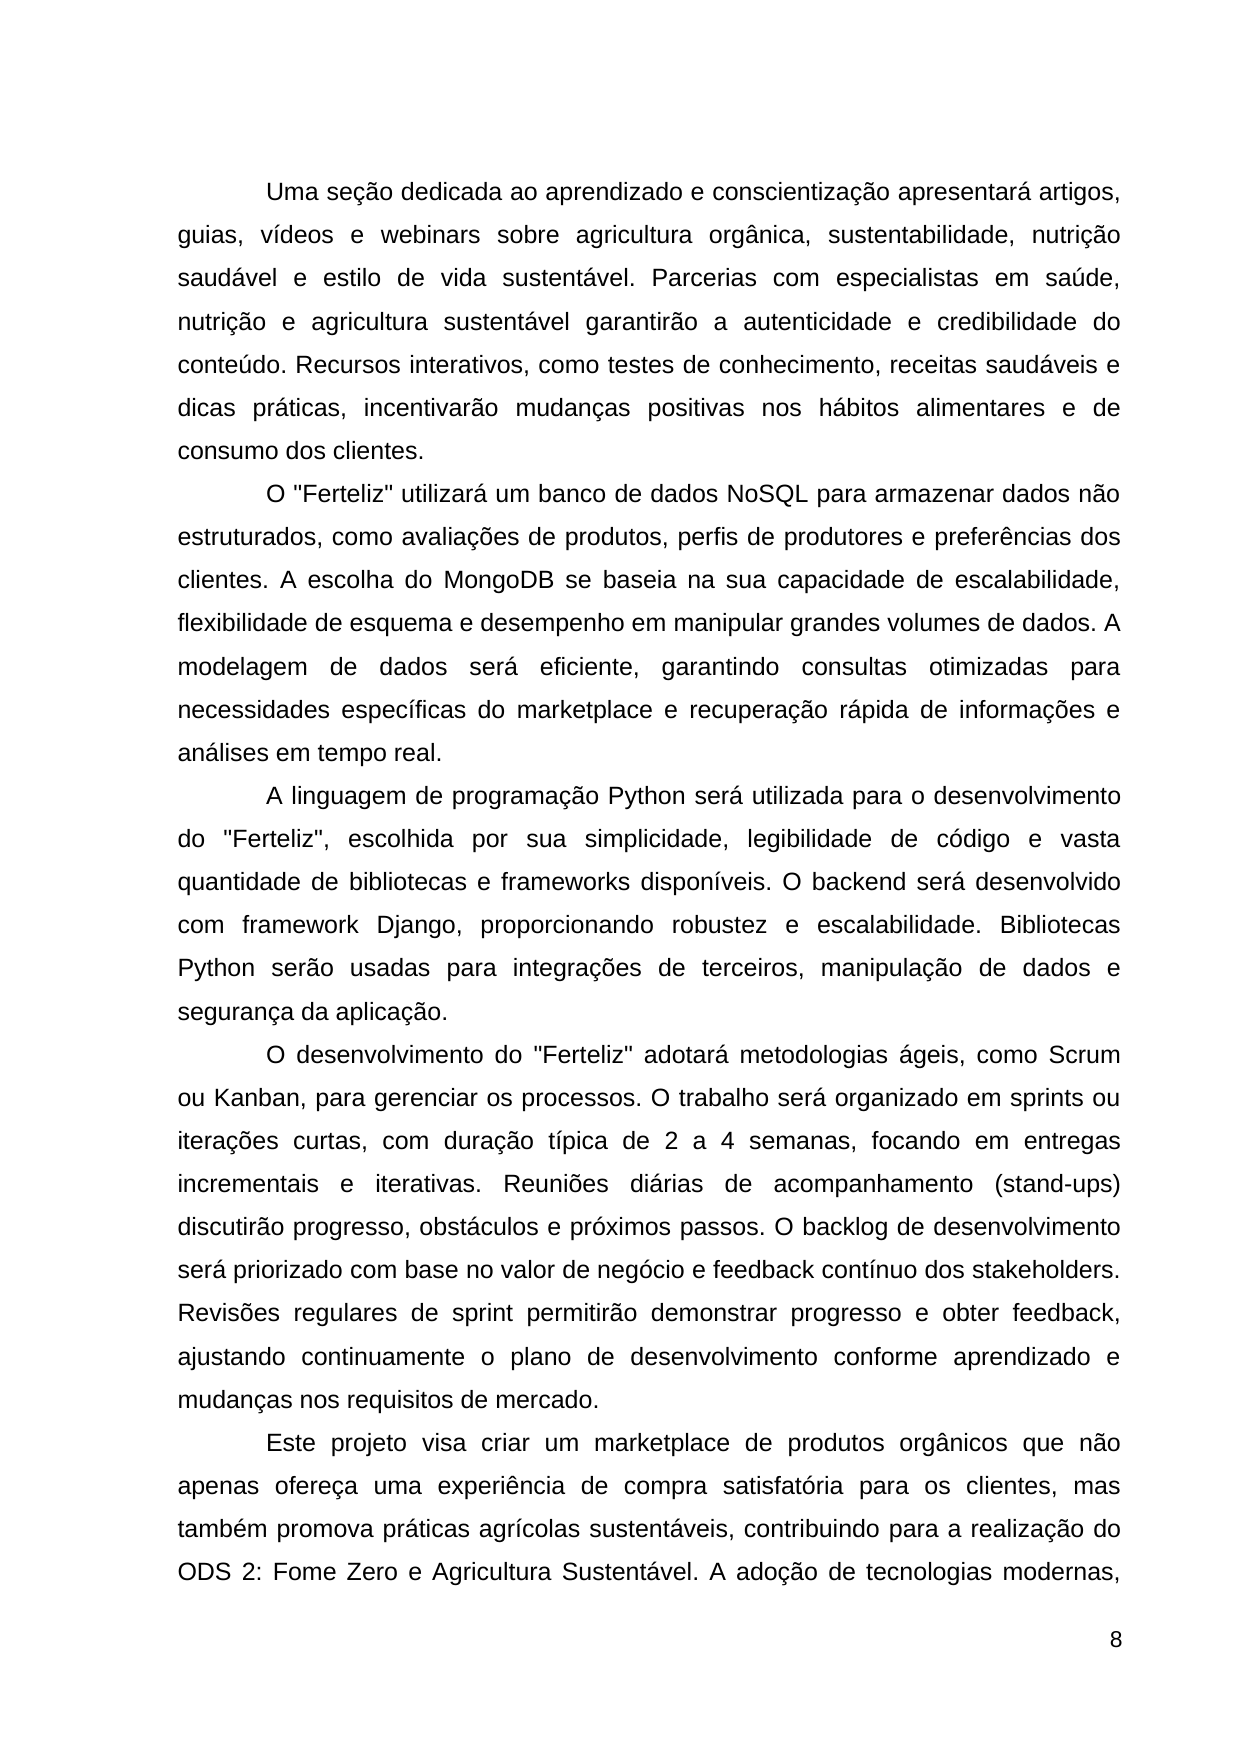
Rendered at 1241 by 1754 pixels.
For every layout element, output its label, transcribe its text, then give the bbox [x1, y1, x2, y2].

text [177, 1428, 1122, 1586]
text O "Ferteliz" utilizará um banco de dados NoSQL para armazenar dados não estruturados, como avaliações de produtos, perfis de produtores e preferências dos clientes. A escolha do MongoDB se baseia na sua capacidade de escalabilidade, flexibilidade de esquema e desempenho em manipular grandes volumes de dados. A modelagem de dados será eficiente, garantindo consultas otimizadas para necessidades específicas do marketplace e recuperação rápida de informações e análises em tempo real. [177, 479, 1122, 767]
text Uma seção dedicada ao aprendizado e conscientização apresentará artigos, guias, vídeos e webinars sobre agricultura orgânica, sustentabilidade, nutrição saudável e estilo de vida sustentável. Parcerias com especialistas em saúde, nutrição e agricultura sustentável garantirão a autenticidade e credibilidade do conteúdo. Recursos interativos, como testes de conhecimento, receitas saudáveis e dicas práticas, incentivarão mudanças positivas nos hábitos alimentares e de consumo dos clientes. [177, 177, 1122, 465]
text O desenvolvimento do "Ferteliz" adotará metodologias ágeis, como Scrum ou Kanban, para gerenciar os processos. O trabalho será organizado em sprints ou iterações curtas, com duração típica de 2 a 4 semanas, focando em entregas incrementais e iterativas. Reuniões diárias de acompanhamento (stand-ups) discutirão progresso, obstáculos e próximos passos. O backlog de desenvolvimento será priorizado com base no valor de negócio e feedback contínuo dos stakeholders. Revisões regulares de sprint permitirão demonstrar progresso e obter feedback, ajustando continuamente o plano de desenvolvimento conforme aprendizado e mudanças nos requisitos de mercado. [177, 1040, 1122, 1413]
text A linguagem de programação Python será utilizada para o desenvolvimento do "Ferteliz", escolhida por sua simplicidade, legibilidade de código e vasta quantidade de bibliotecas e frameworks disponíveis. O backend será desenvolvido com framework Django, proporcionando robustez e escalabilidade. Bibliotecas Python serão usadas para integrações de terceiros, manipulação de dados e segurança da aplicação. [177, 781, 1122, 1025]
